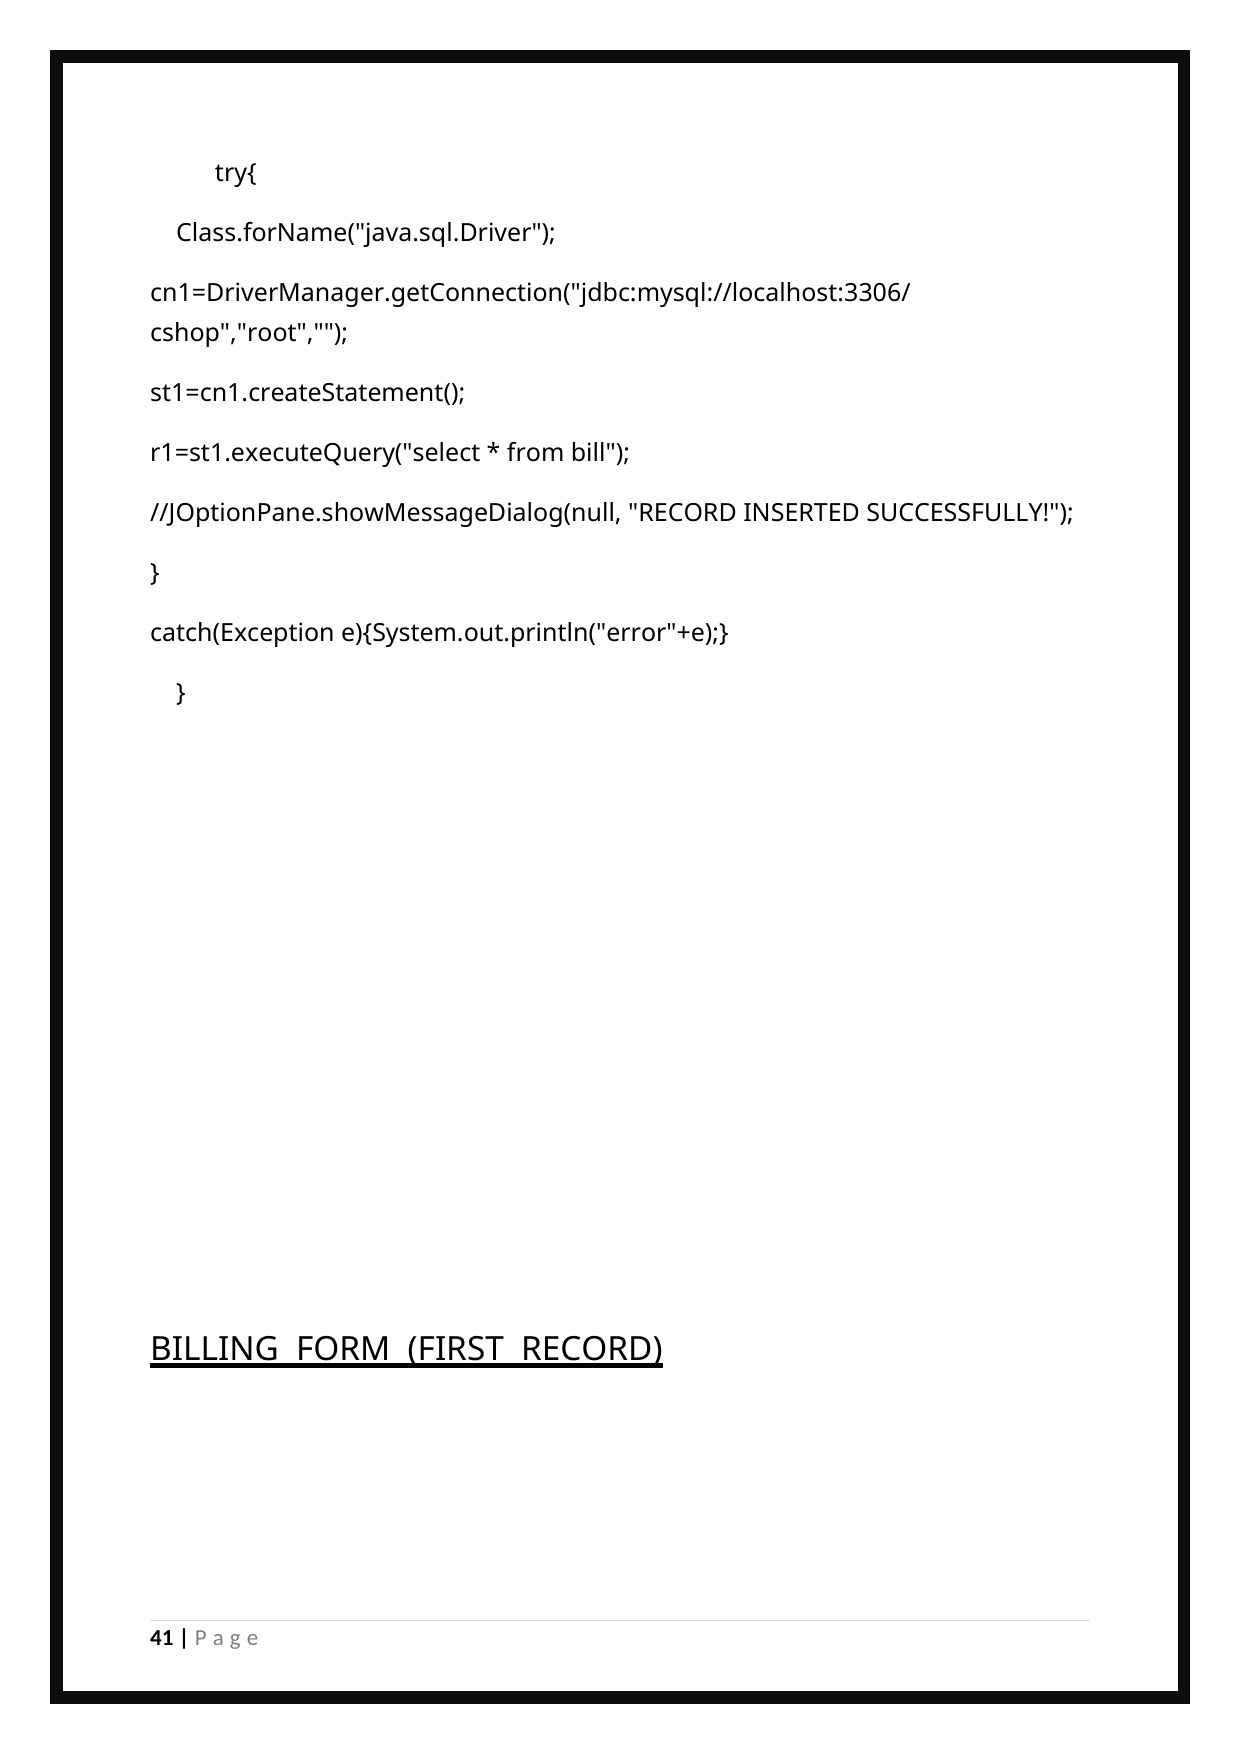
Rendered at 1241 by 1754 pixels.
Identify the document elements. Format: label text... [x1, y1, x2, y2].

text } [150, 554, 1090, 588]
text Class.forName("java.sql.Driver"); [150, 215, 1090, 249]
text try{ [150, 155, 1090, 189]
text } [150, 674, 1090, 708]
text catch(Exception e){System.out.println("error"+e);} [150, 614, 1090, 648]
text //JOptionPane.showMessageDialog(null, "RECORD INSERTED SUCCESSFULLY!"); [150, 494, 1090, 528]
text st1=cn1.createStatement(); [150, 374, 1090, 408]
text r1=st1.executeQuery("select * from bill"); [150, 434, 1090, 468]
text cn1=DriverManager.getConnection("jdbc:mysql://localhost:3306/cshop","root",""); [150, 275, 1090, 348]
text BILLING FORM (FIRST RECORD) [150, 1325, 1090, 1370]
